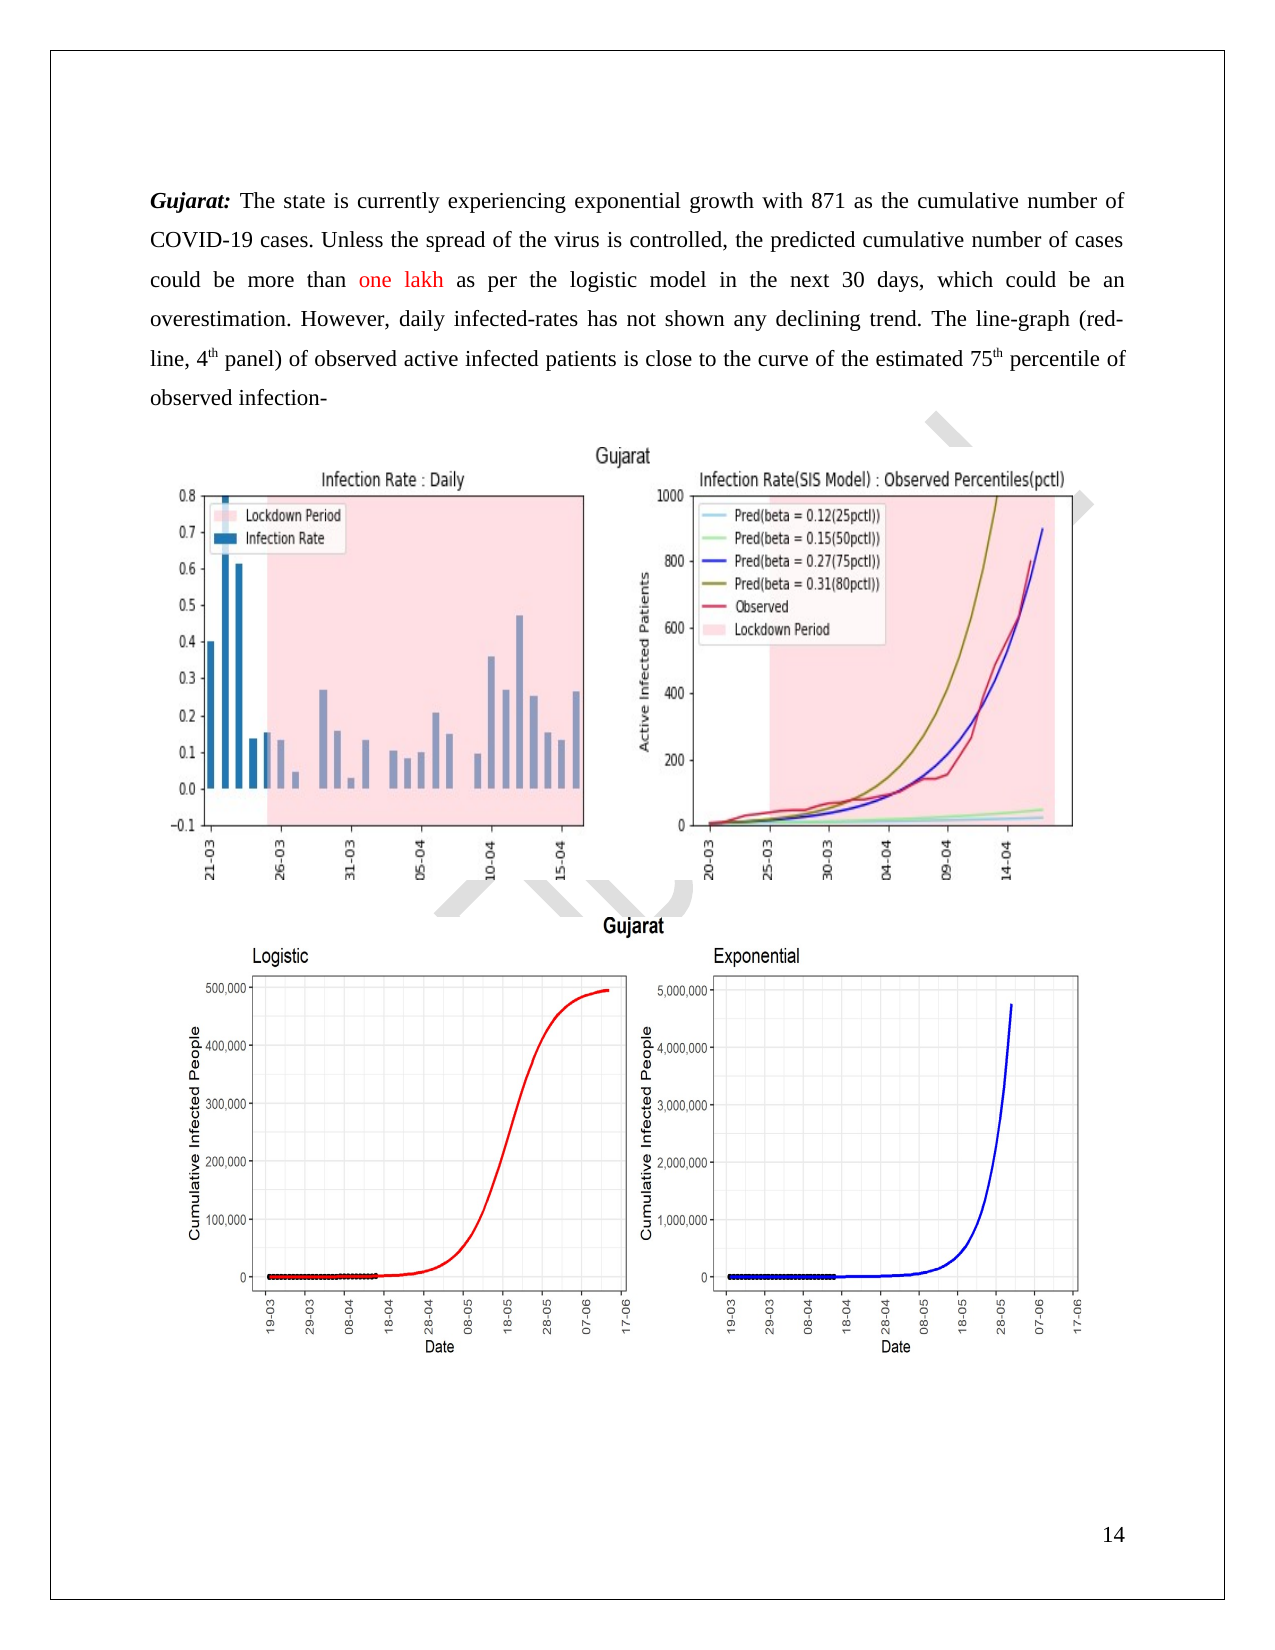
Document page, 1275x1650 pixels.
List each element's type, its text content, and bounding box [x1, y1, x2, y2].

text Gujarat: The state is currently experiencing exponential growth with 871 as the cumulative number of COVID-19 cases. Unless the spread of the virus is controlled, the predicted cumulative number of cases could be more than one lakh as per the logistic model in the next 30 days, which could be an overestimation. However, daily infected-rates has not shown any declining trend. The line-graph (red-line, 4th panel) of observed active infected patients is close to the curve of the estimated 75th percentile of observed infection- [150, 187, 1126, 410]
picture [188, 917, 1082, 1353]
picture [170, 447, 1073, 880]
